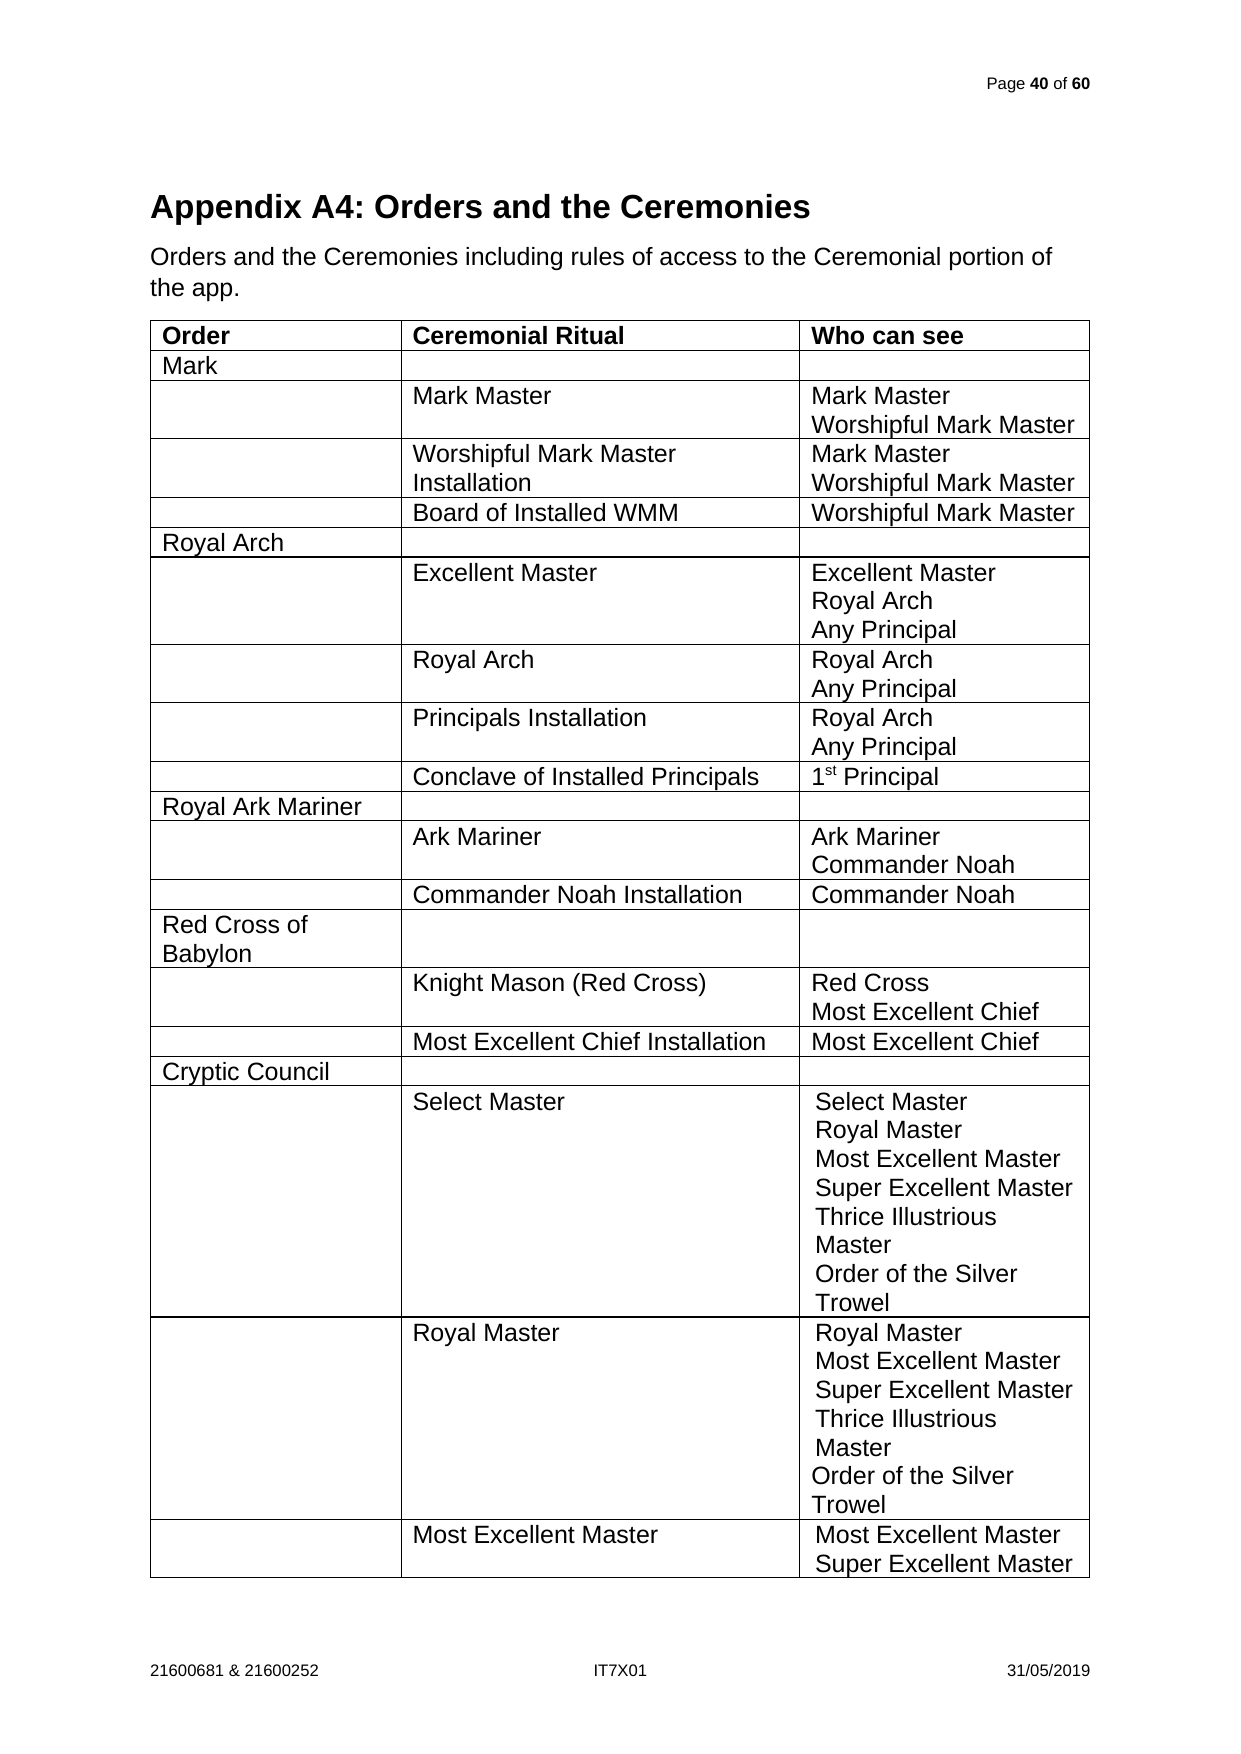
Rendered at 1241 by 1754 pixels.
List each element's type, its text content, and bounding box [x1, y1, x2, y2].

table_cell Royal Arch Any Principal [800, 703, 1089, 761]
table_cell [151, 439, 401, 497]
table_cell [402, 528, 799, 556]
table_cell Most Excellent Chief Installation [402, 1027, 799, 1056]
table_cell Royal Arch [151, 528, 401, 556]
table_cell Mark [151, 351, 401, 380]
table_cell [151, 381, 401, 438]
table_header Ceremonial Ritual [402, 321, 799, 350]
table_cell Most Excellent Chief [800, 1027, 1089, 1056]
table_header Order [151, 321, 401, 350]
table_cell [151, 880, 401, 909]
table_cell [800, 1520, 1089, 1577]
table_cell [402, 1520, 799, 1577]
table_header Who can see [800, 321, 1089, 350]
table_cell [151, 762, 401, 791]
table_cell [800, 1057, 1089, 1085]
table_cell Select Master Royal Master Most Excellent Master Super Excellent Master Thrice Illustrious Master Order of the Silver Trowel [800, 1086, 1089, 1316]
table_cell Red Cross Most Excellent Chief [800, 968, 1089, 1026]
table_cell Royal Master Most Excellent Master Super Excellent Master Thrice Illustrious Master Order of the Silver Trowel [800, 1318, 1089, 1519]
table_cell Royal Master [402, 1318, 799, 1519]
table_cell Commander Noah [800, 880, 1089, 909]
table_cell Mark Master Worshipful Mark Master [800, 439, 1089, 497]
table_cell [151, 821, 401, 879]
table_cell [151, 968, 401, 1026]
table_cell [800, 910, 1089, 967]
table_cell [800, 351, 1089, 380]
table_cell [402, 351, 799, 380]
table_cell [800, 528, 1089, 556]
table_cell Red Cross of Babylon [151, 910, 401, 967]
table_cell [151, 1318, 401, 1519]
table_cell [151, 498, 401, 527]
table_cell Cryptic Council [151, 1057, 401, 1085]
table_cell Worshipful Mark Master [800, 498, 1089, 527]
text Orders and the Ceremonies including rules of access to the Ceremonial portion of the app. [150, 241, 1090, 301]
table_cell Board of Installed WMM [402, 498, 799, 527]
table_cell [151, 1027, 401, 1056]
table_cell Commander Noah Installation [402, 880, 799, 909]
table_cell [402, 792, 799, 820]
table_cell Worshipful Mark Master Installation [402, 439, 799, 497]
table_cell [151, 1520, 401, 1577]
table_cell Mark Master [402, 381, 799, 438]
table_cell [151, 558, 401, 644]
table_cell Royal Arch Any Principal [800, 645, 1089, 702]
table_cell [800, 792, 1089, 820]
table_cell Royal Arch [402, 645, 799, 702]
table_cell Mark Master Worshipful Mark Master [800, 381, 1089, 438]
table_cell Excellent Master [402, 558, 799, 644]
table_cell Principals Installation [402, 703, 799, 761]
table_cell [151, 1086, 401, 1316]
table_cell Ark Mariner Commander Noah [800, 821, 1089, 879]
table_cell [151, 645, 401, 702]
table_cell [402, 910, 799, 967]
table_cell Select Master [402, 1086, 799, 1316]
subtitle Appendix A4: Orders and the Ceremonies [150, 187, 1090, 226]
table_cell Royal Ark Mariner [151, 792, 401, 820]
table_cell Excellent Master Royal Arch Any Principal [800, 558, 1089, 644]
table_cell Ark Mariner [402, 821, 799, 879]
table_cell [402, 1057, 799, 1085]
table_cell Knight Mason (Red Cross) [402, 968, 799, 1026]
table_cell Conclave of Installed Principals [402, 762, 799, 791]
table_cell 1st Principal [800, 762, 1089, 791]
table_cell [151, 703, 401, 761]
